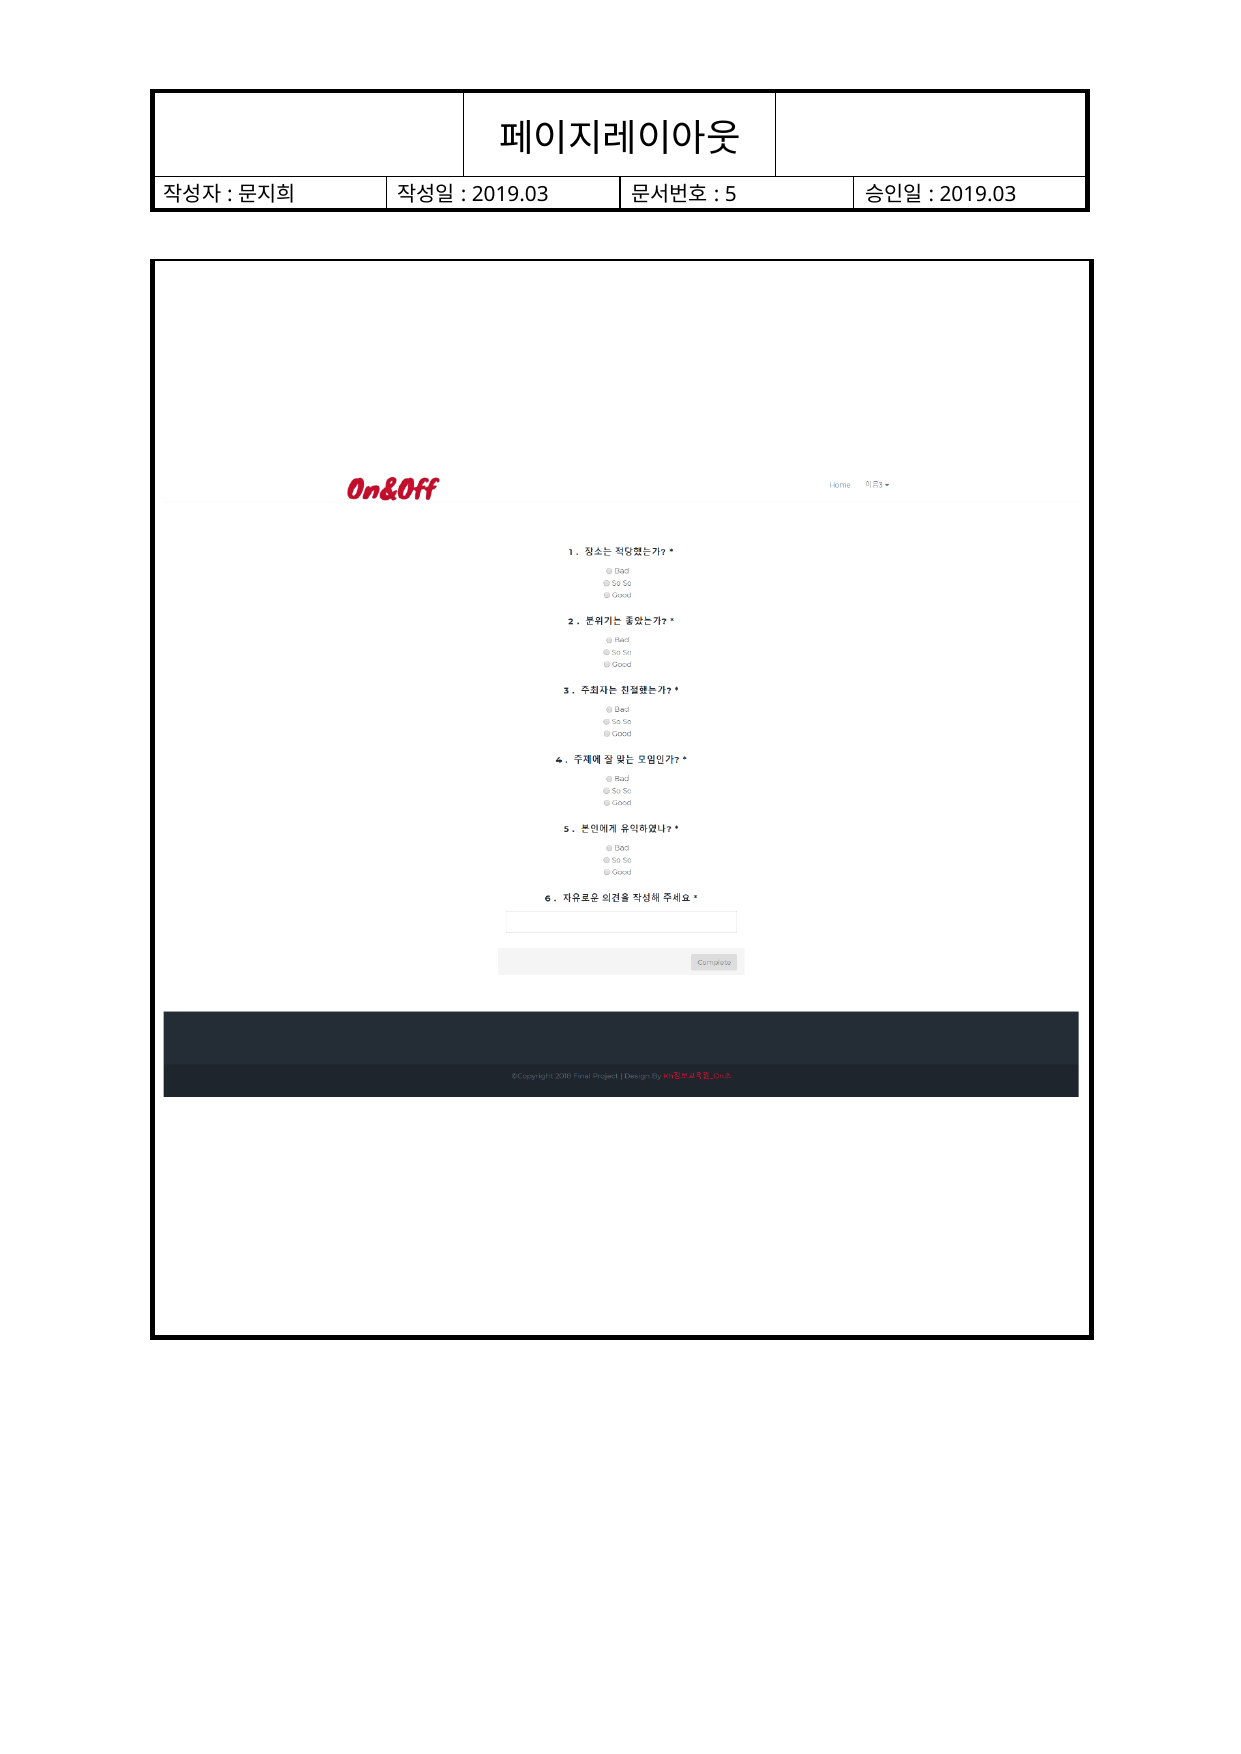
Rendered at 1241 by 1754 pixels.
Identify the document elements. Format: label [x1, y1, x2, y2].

table_cell [155, 261, 1089, 1335]
picture [163, 468, 1079, 1099]
